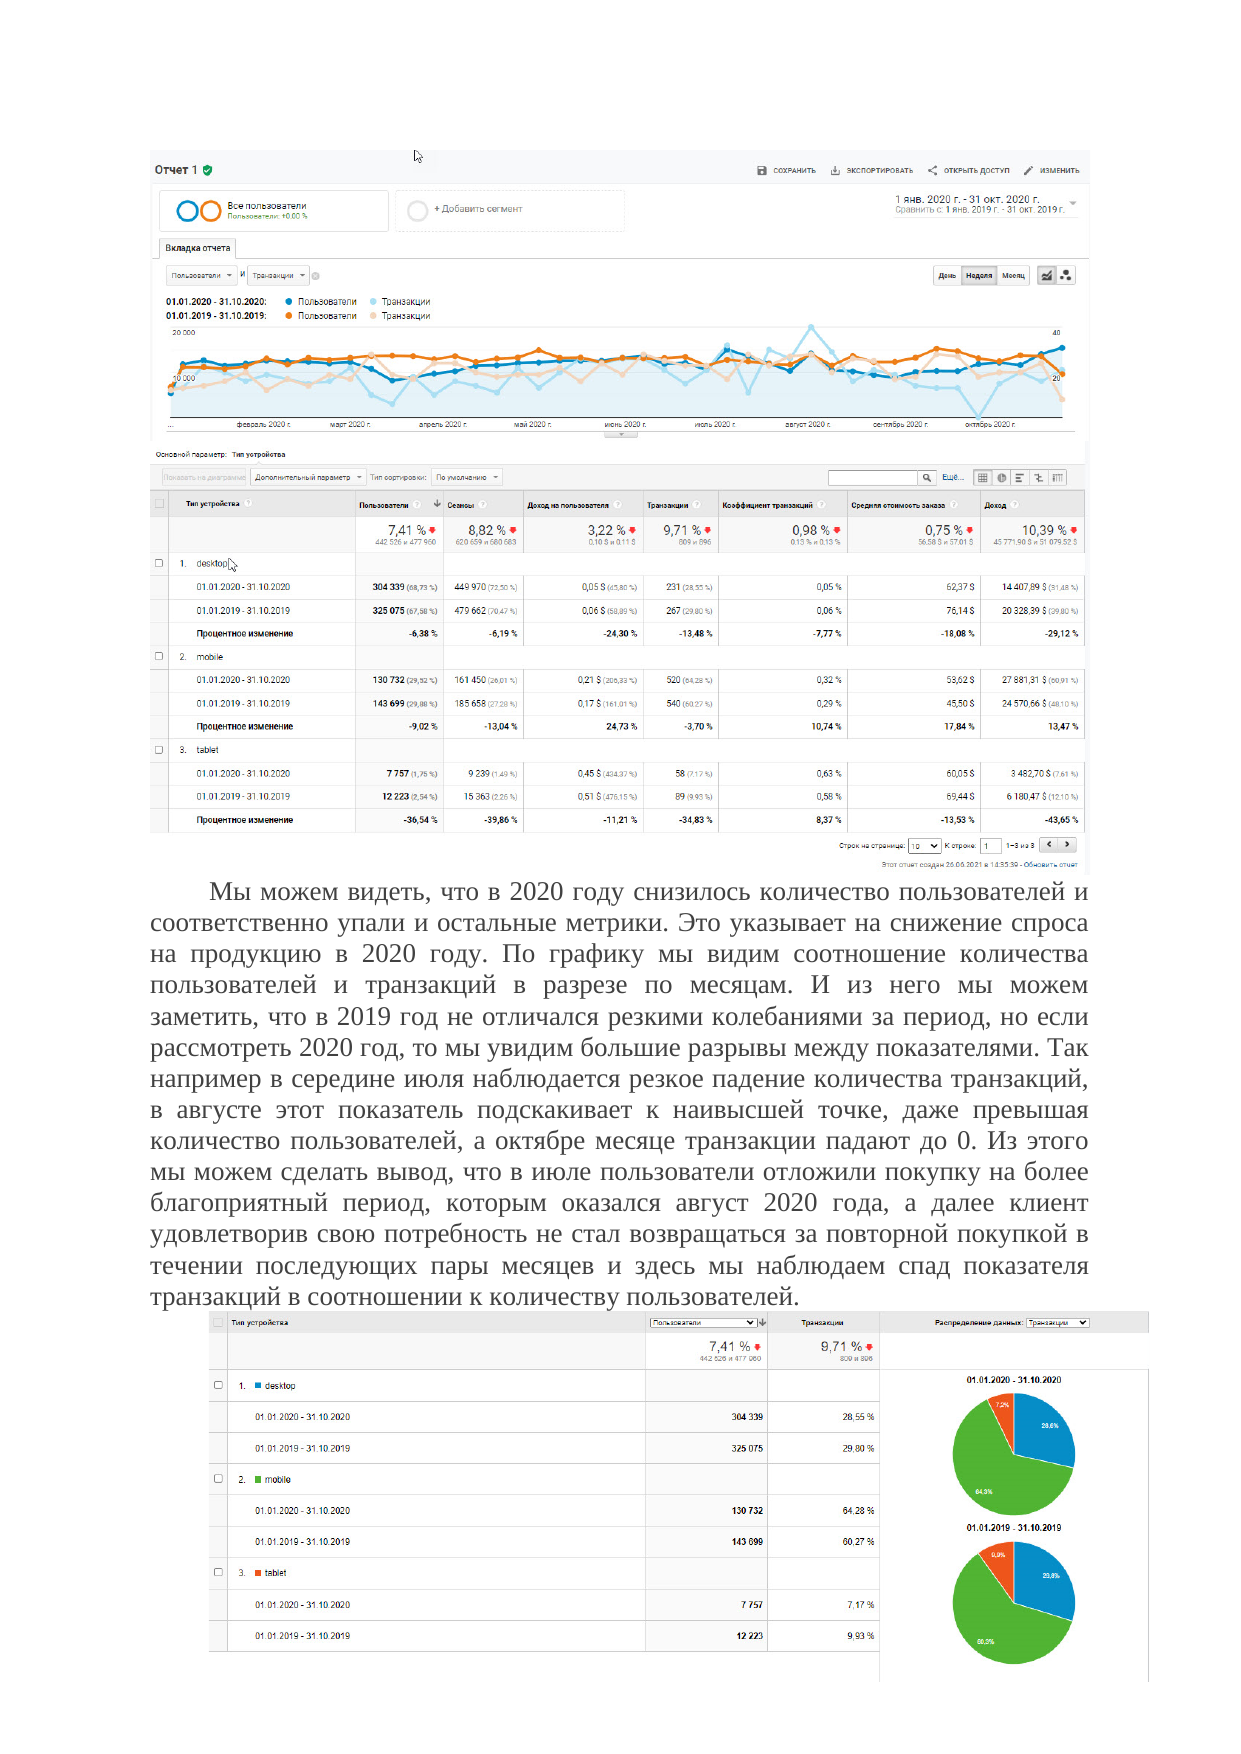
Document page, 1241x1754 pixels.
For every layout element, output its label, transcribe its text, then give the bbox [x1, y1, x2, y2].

picture [208, 1311, 1150, 1682]
picture [150, 150, 1091, 875]
text Мы можем видеть, что в 2020 году снизилось количество пользователей и соответственно упали и остальные метрики. Это указывает на снижение спроса на продукцию в 2020 году. По графику мы видим соотношение количества пользователей и транзакций в разрезе по месяцам. И из него мы можем заметить, что в 2019 год не отличался резкими колебаниями за период, но если рассмотреть 2020 год, то мы увидим большие разрывы между показателями. Так например в середине июля наблюдается резкое падение количества транзакций, в августе этот показатель подскакивает к наивысшей точке, даже превышая количество пользователей, а октябре месяце транзакции падают до 0. Из этого мы можем сделать вывод, что в июле пользователи отложили покупку на более благоприятный период, которым оказался август 2020 года, а далее клиент удовлетворив свою потребность не стал возвращаться за повторной покупкой в течении последующих пары месяцев и здесь мы наблюдаем спад показателя транзакций в соотношении к количеству пользователей. [150, 875, 1090, 1311]
